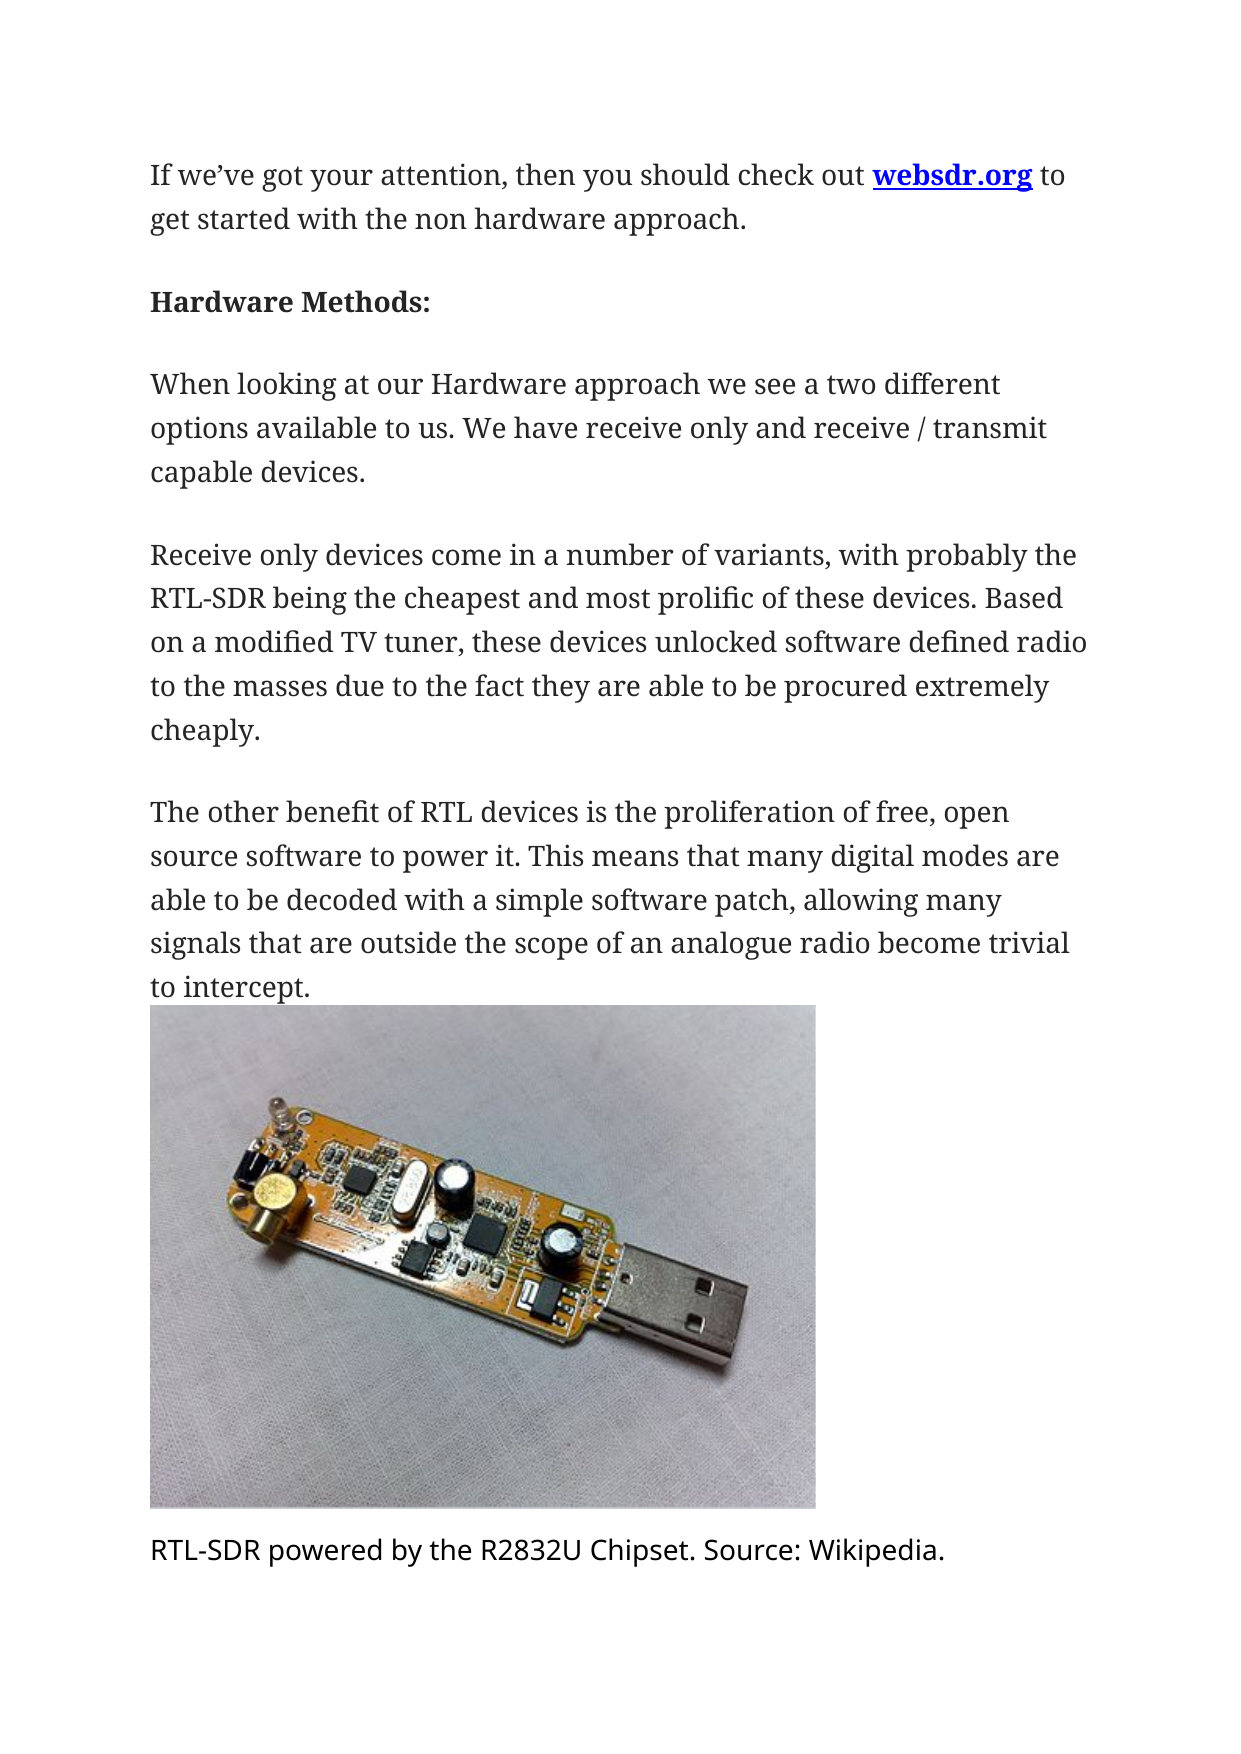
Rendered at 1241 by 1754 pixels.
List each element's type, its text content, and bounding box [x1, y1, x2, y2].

text RTL-SDR powered by the R2832U Chipset. Source: Wikipedia. [150, 1531, 1090, 1569]
text The other benefit of RTL devices is the proliferation of free, open source software to power it. This means that many digital modes are able to be decoded with a simple software patch, allowing many signals that are outside the scope of an analogue radio become trivial to intercept. [150, 787, 1090, 1006]
text Receive only devices come in a number of variants, with probably the RTL-SDR being the cheapest and most prolific of these devices. Based on a modified TV tuner, these devices unlocked software defined radio to the masses due to the fact they are able to be procured extremely cheaply. [150, 529, 1090, 748]
text Hardware Methods: [150, 276, 1090, 320]
text When looking at our Hardware approach we see a two different options available to us. We have receive only and receive / transmit capable devices. [150, 359, 1090, 490]
text If we’ve got your attention, then you should check out websdr.org to get started with the non hardware approach. [150, 150, 1090, 237]
picture [150, 1005, 816, 1509]
